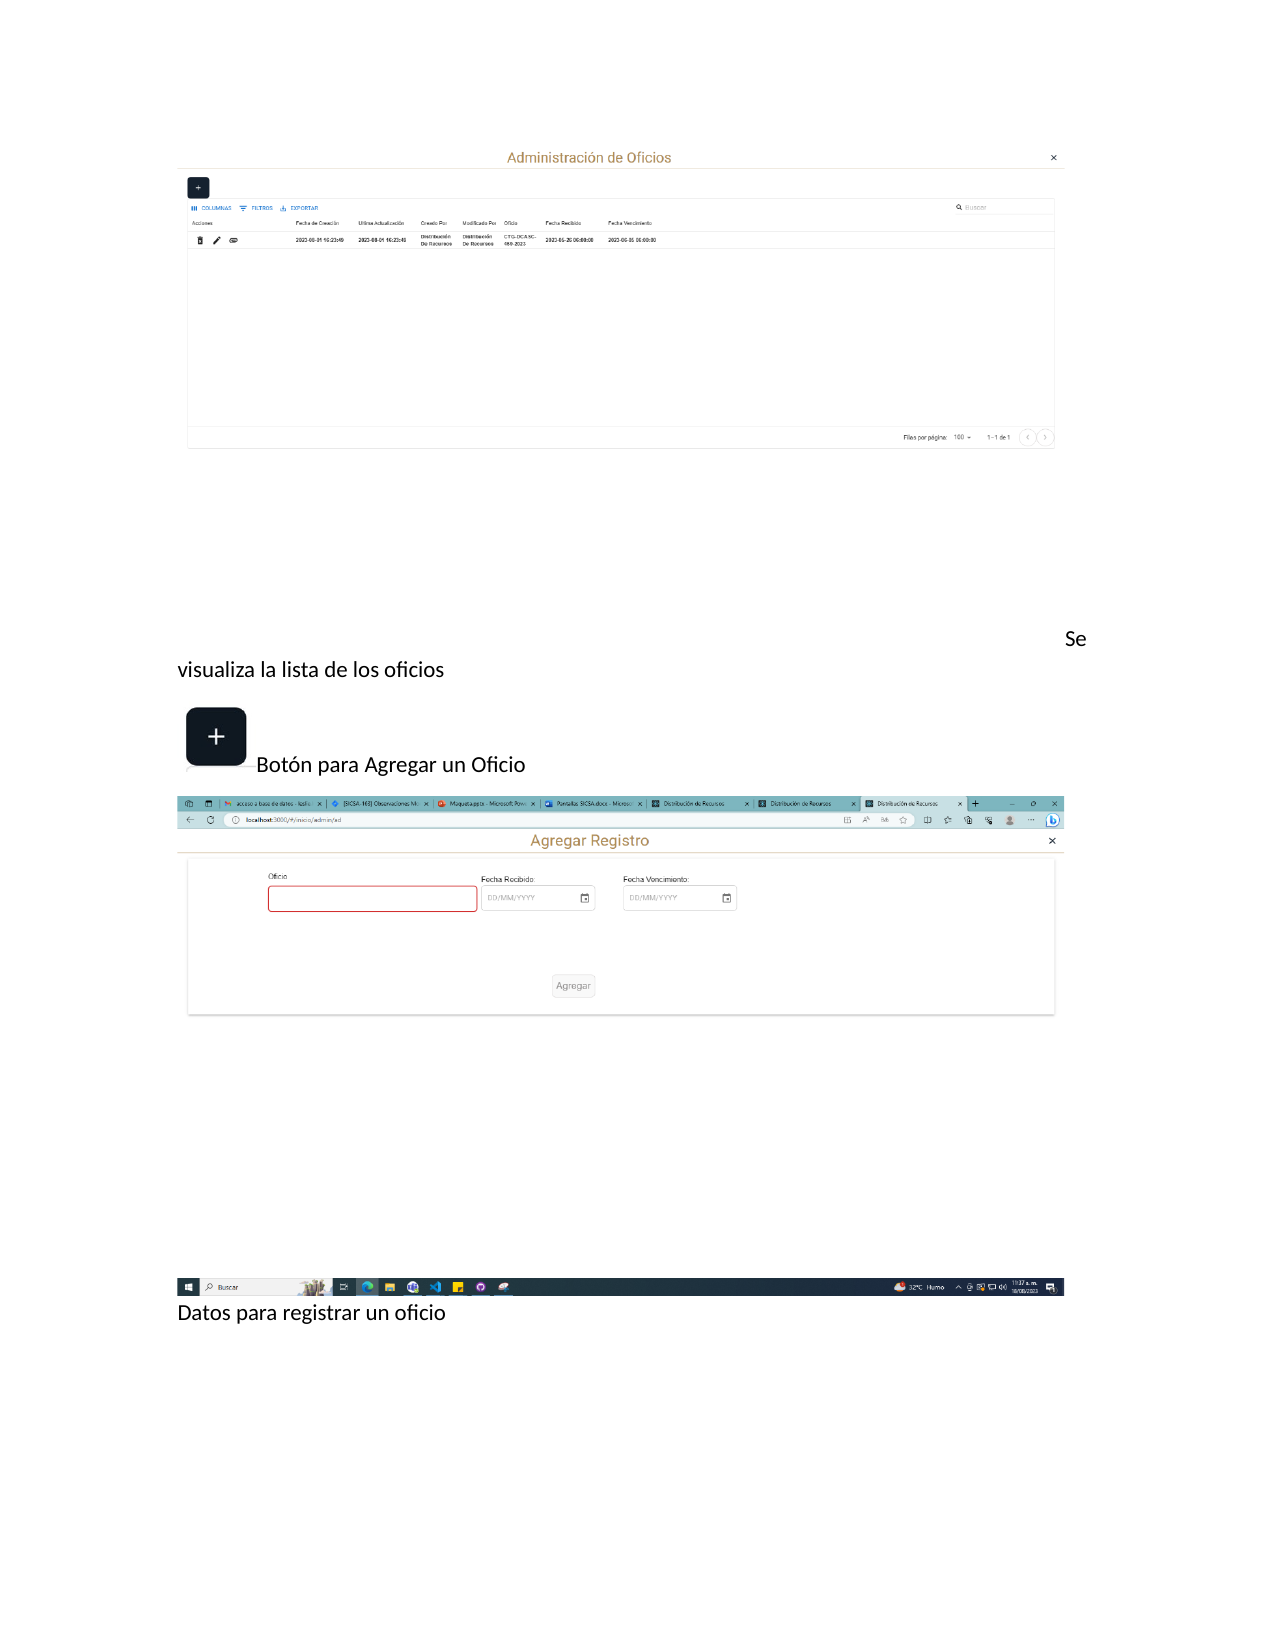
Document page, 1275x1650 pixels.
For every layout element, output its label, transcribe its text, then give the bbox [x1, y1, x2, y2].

picture [177, 147, 1065, 647]
text Botón para Agregar un Oficio [177, 702, 1098, 778]
picture [177, 796, 1065, 1296]
picture [177, 701, 257, 772]
